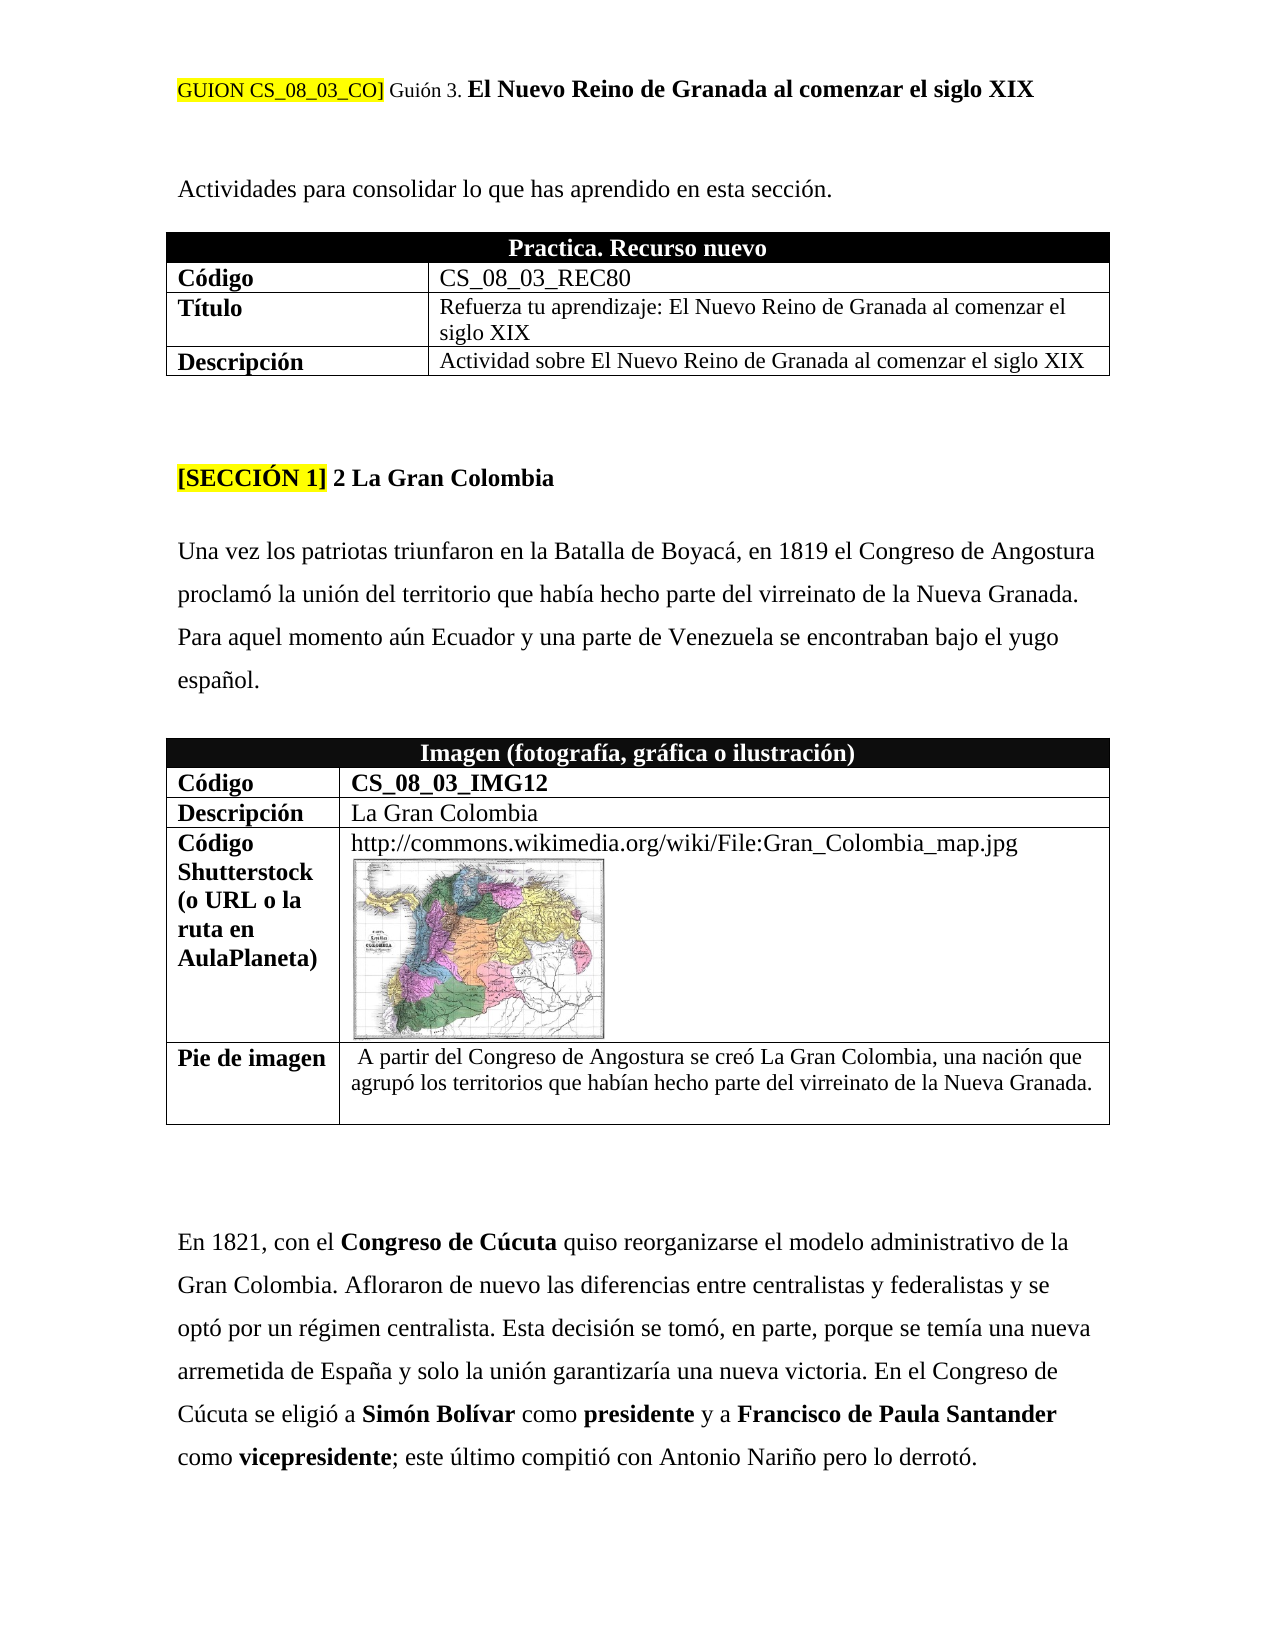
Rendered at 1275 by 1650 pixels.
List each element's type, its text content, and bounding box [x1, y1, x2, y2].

table_header Imagen (fotografía, gráfica o ilustración) [167, 739, 1109, 767]
table_cell Actividad sobre El Nuevo Reino de Granada al comenzar el siglo XIX [429, 347, 1109, 375]
table_cell Código [167, 768, 339, 797]
table_cell Descripción [167, 798, 339, 827]
picture [350, 856, 607, 1042]
table_header Practica. Recurso nuevo [167, 233, 1109, 262]
table_cell Refuerza tu aprendizaje: El Nuevo Reino de Granada al comenzar el siglo XIX [429, 293, 1109, 346]
table_cell Título [167, 293, 428, 346]
table_cell Pie de imagen [167, 1043, 339, 1124]
table_cell A partir del Congreso de Angostura se creó La Gran Colombia, una nación que agrupó los territorios que habían hecho parte del virreinato de la Nueva Granada. [340, 1043, 1109, 1124]
text Una vez los patriotas triunfaron en la Batalla de Boyacá, en 1819 el Congreso de Angostura proclamó la unión del territorio que había hecho parte del virreinato de la Nueva Granada. Para aquel momento aún Ecuador y una parte de Venezuela se encontraban bajo el yugo español. [177, 536, 1098, 694]
text En 1821, con el Congreso de Cúcuta quiso reorganizarse el modelo administrativo de la Gran Colombia. Afloraron de nuevo las diferencias entre centralistas y federalistas y se optó por un régimen centralista. Esta decisión se tomó, en parte, porque se temía una nueva arremetida de España y solo la unión garantizaría una nueva victoria. En el Congreso de Cúcuta se eligió a Simón Bolívar como presidente y a Francisco de Paula Santander como vicepresidente; este último compitió con Antonio Nariño pero lo derrotó. [177, 1227, 1098, 1471]
table_cell Código Shutterstock (o URL o la ruta en AulaPlaneta) [167, 828, 339, 1042]
table_cell Descripción [167, 347, 428, 375]
table_cell La Gran Colombia [340, 798, 1109, 827]
table_cell Código [167, 263, 428, 292]
text [SECCIÓN 1] 2 La Gran Colombia [177, 463, 1098, 492]
table_cell CS_08_03_REC80 [429, 263, 1109, 292]
text Actividades para consolidar lo que has aprendido en esta sección. [177, 174, 1098, 203]
table_cell CS_08_03_IMG12 [340, 768, 1109, 797]
table_cell http://commons.wikimedia.org/wiki/File:Gran_Colombia_map.jpg [340, 828, 1109, 1042]
